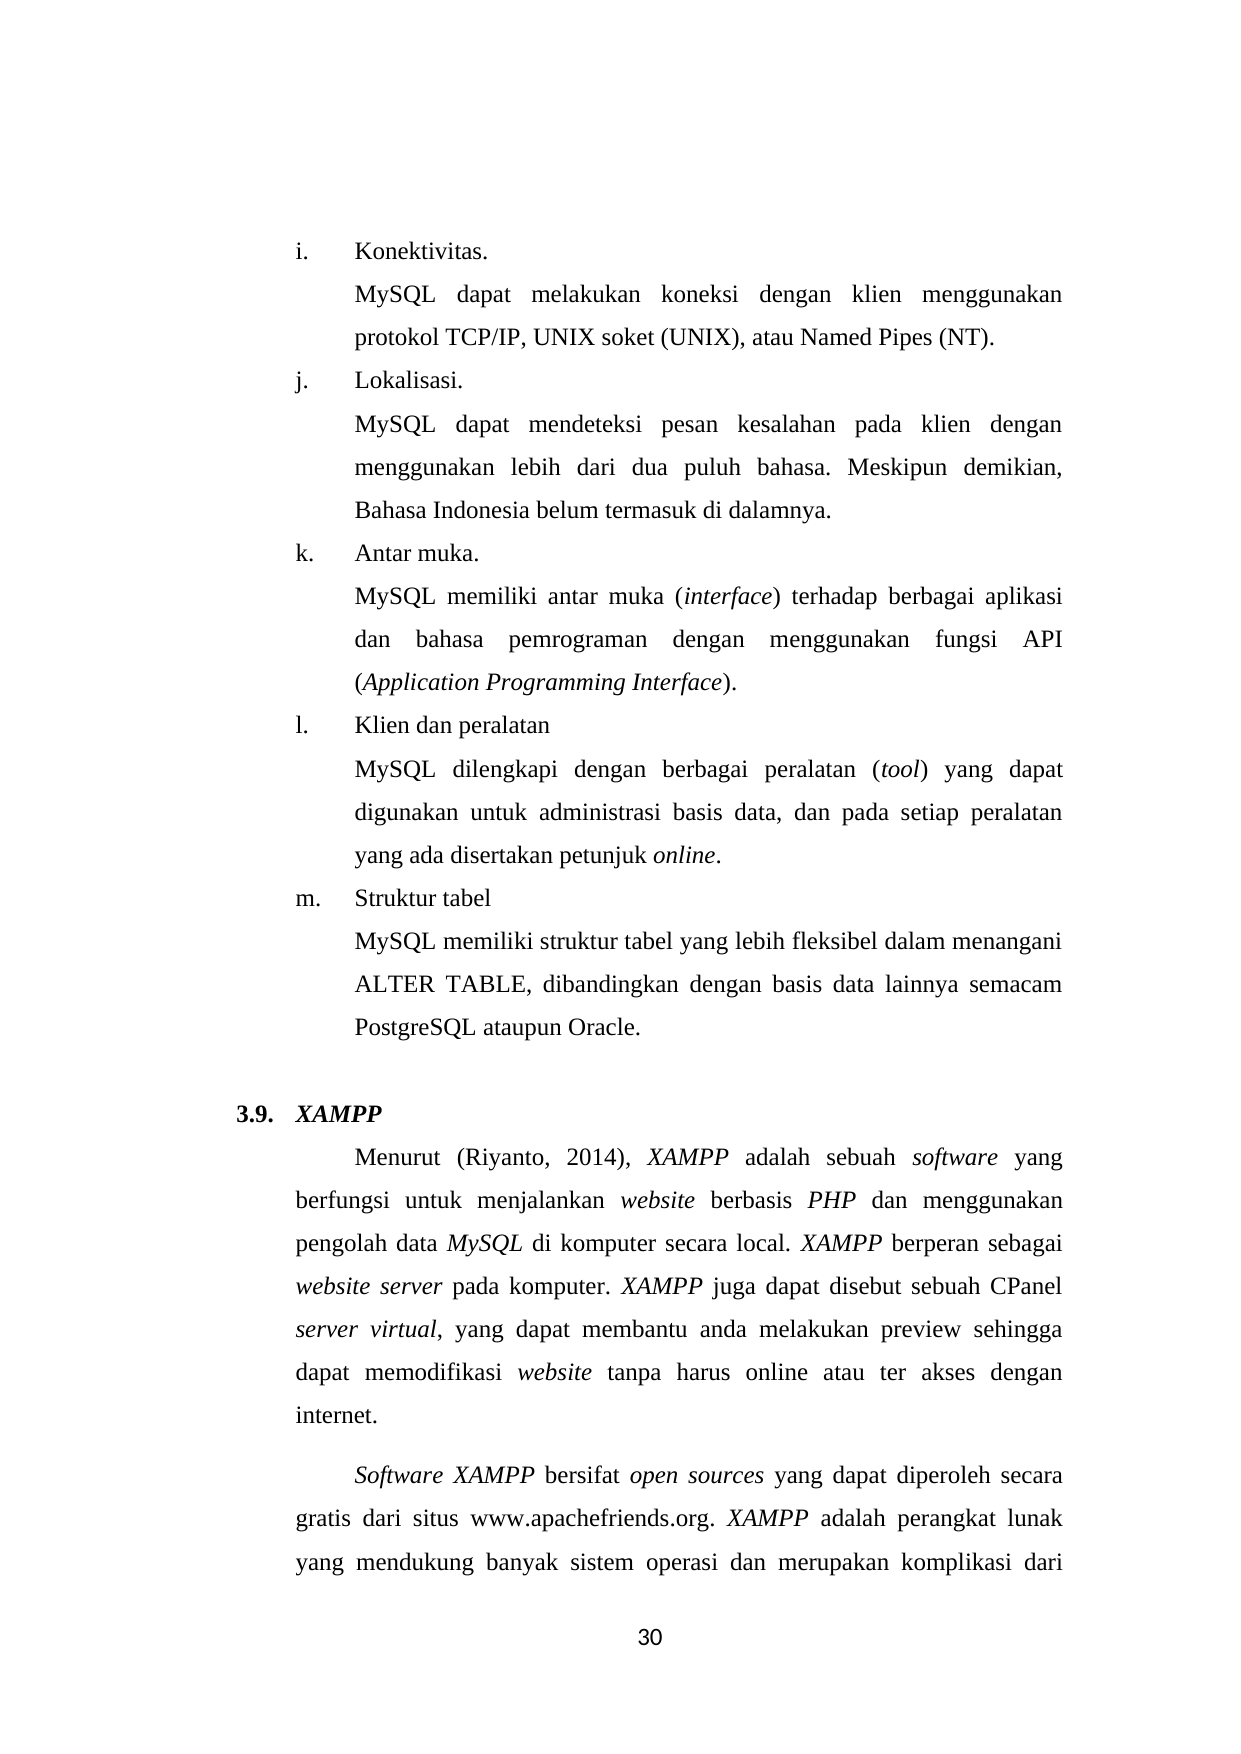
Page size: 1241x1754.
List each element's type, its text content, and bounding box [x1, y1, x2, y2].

list MySQL dilengkapi dengan berbagai peralatan (tool) yang dapat digunakan untuk administrasi basis data, dan pada setiap peralatan yang ada disertakan petunjuk online. [354, 754, 1063, 869]
list Klien dan peralatan [295, 711, 1063, 739]
list XAMPP [236, 1099, 1063, 1127]
list MySQL dapat melakukan koneksi dengan klien menggunakan protokol TCP/IP, UNIX soket (UNIX), atau Named Pipes (NT). [354, 279, 1063, 351]
list Struktur tabel [295, 883, 1063, 912]
list MySQL memiliki antar muka (interface) terhadap berbagai aplikasi dan bahasa pemrograman dengan menggunakan fungsi API (Application Programming Interface). [354, 581, 1063, 696]
list MySQL memiliki struktur tabel yang lebih fleksibel dalam menangani ALTER TABLE, dibandingkan dengan basis data lainnya semacam PostgreSQL ataupun Oracle. [354, 926, 1063, 1041]
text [295, 1460, 1063, 1575]
list Antar muka. [295, 538, 1063, 567]
text Menurut (Riyanto, 2014), XAMPP adalah sebuah software yang berfungsi untuk menjalankan website berbasis PHP dan menggunakan pengolah data MySQL di komputer secara local. XAMPP berperan sebagai website server pada komputer. XAMPP juga dapat disebut sebuah CPanel server virtual, yang dapat membantu anda melakukan preview sehingga dapat memodifikasi website tanpa harus online atau ter akses dengan internet. [295, 1142, 1063, 1429]
list Lokalisasi. [295, 366, 1063, 394]
list Konektivitas. [295, 236, 1063, 265]
list MySQL dapat mendeteksi pesan kesalahan pada klien dengan menggunakan lebih dari dua puluh bahasa. Meskipun demikian, Bahasa Indonesia belum termasuk di dalamnya. [354, 409, 1063, 524]
